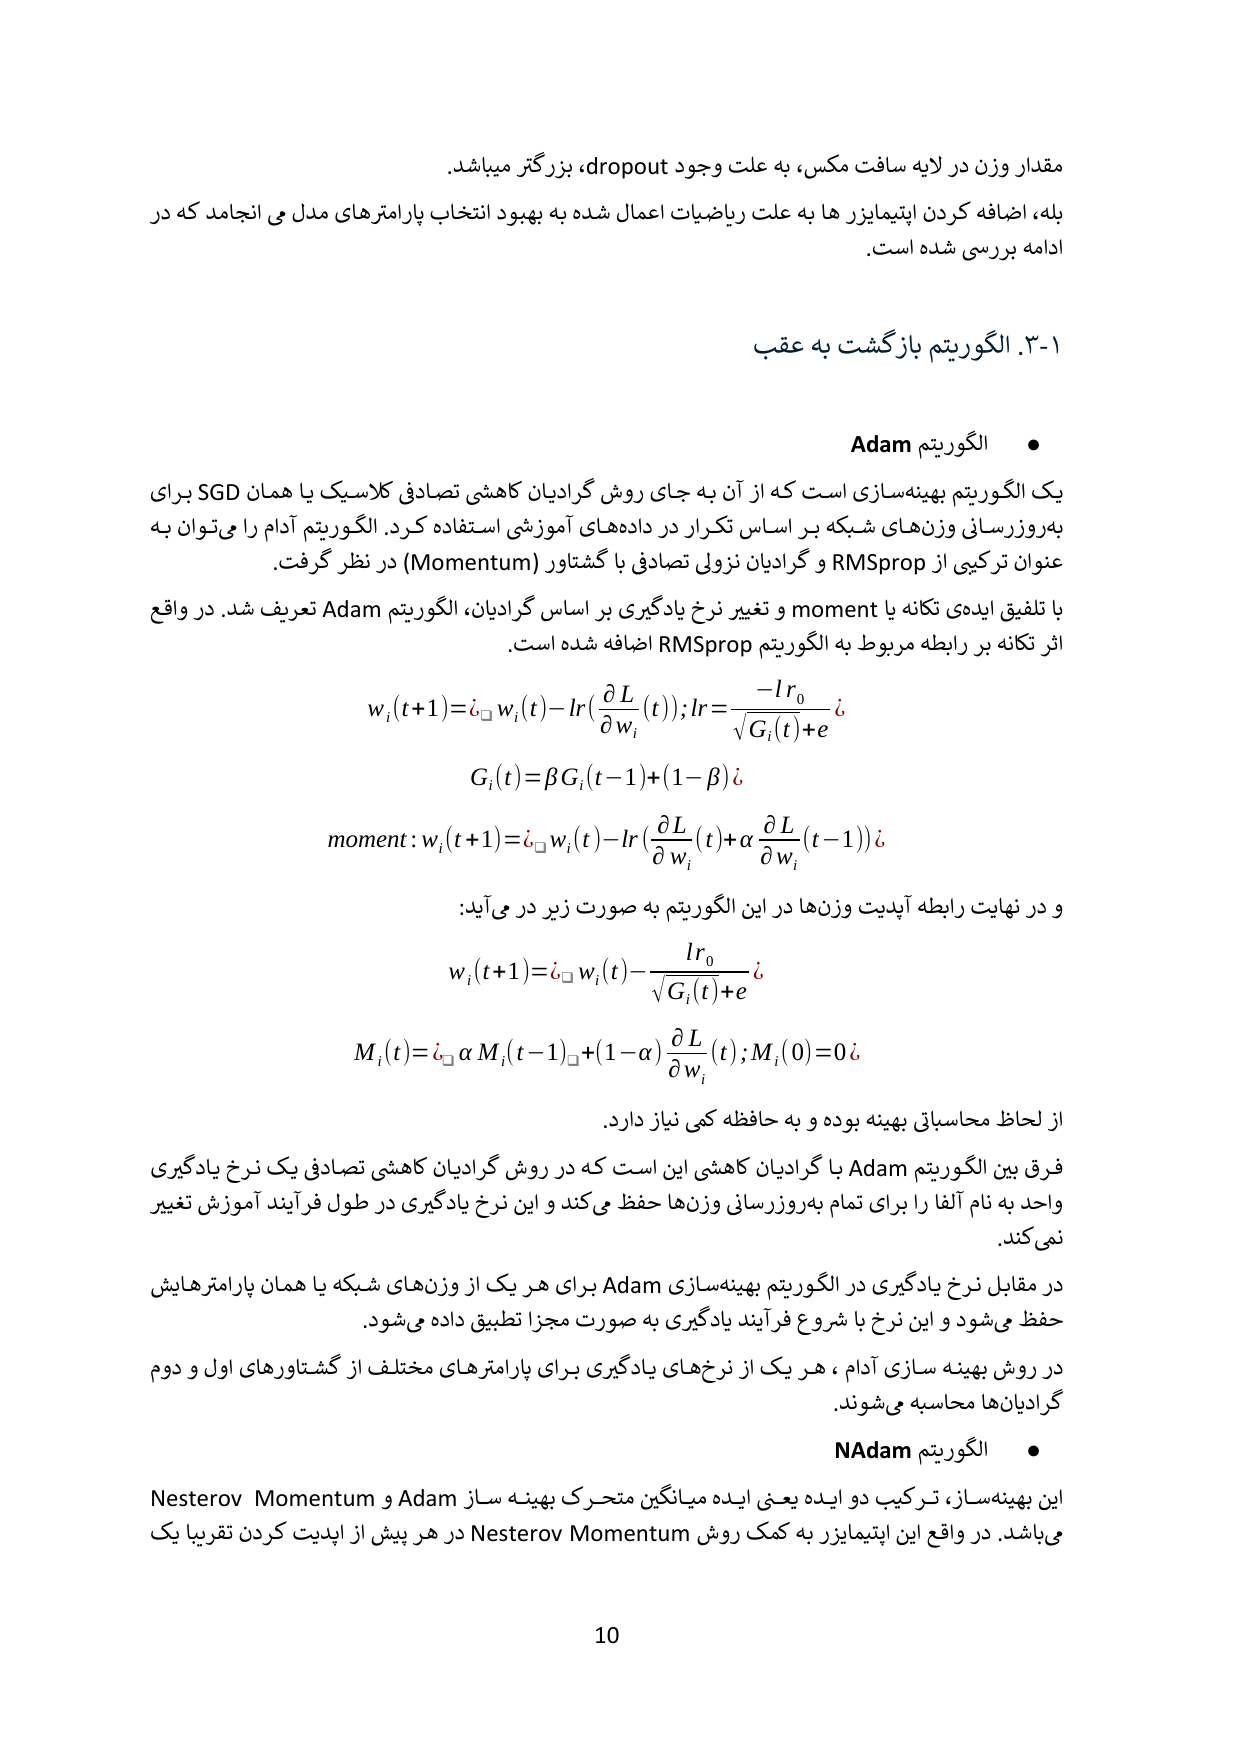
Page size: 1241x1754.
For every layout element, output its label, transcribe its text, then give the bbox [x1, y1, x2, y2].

list الگوریتم NAdam [150, 1434, 1026, 1465]
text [150, 1482, 1063, 1547]
text در مقابل نرخ یادگیری در الگوریتم بهینه‌سازی Adam برای هر یک از وزن‌های شبکه یا همان پارامترهایش حفظ می‌شود و این نرخ با شروع فرآیند یادگیری به صورت مجزا تطبیق داده می‌شود. [150, 1269, 1063, 1335]
text ۳-۱. الگوریتم بازگشت به عقب [150, 327, 1063, 363]
text از لحاظ محاسباتی بهینه بوده و به حافظه کمی نیاز دارد. [150, 1104, 1063, 1135]
text با تلفیق ایده‌ی تکانه یا moment و تغییر نرخ یادگیری بر اساس گرادیان، الگوریتم Adam تعریف شد. در واقع اثر تکانه بر رابطه مربوط به الگوریتم RMSprop اضافه شده است. [150, 593, 1063, 659]
list الگوریتم Adam [150, 428, 1026, 459]
text و در نهایت رابطه آپدیت وزن‌ها در این الگوریتم به صورت زیر در می‌آید: [150, 891, 1063, 921]
text یک الگوریتم بهینه‌سازی است که از آن به جای روش گرادیان کاهشی تصادفی کلاسیک یا همان SGD برای به‌روزرسانی وزن‌های شبکه بر اساس تکرار در داده‌های آموزشی استفاده کرد. الگوریتم آدام را می‌توان به عنوان ترکیبی از RMSprop و گرادیان نزولی تصادفی با گشتاور (Momentum) در نظر گرفت. [150, 476, 1063, 576]
text فرق بین الگوریتم Adam با گرادیان کاهشی این است که در روش گرادیان کاهشی تصادفی یک نرخ یادگیری واحد به نام آلفا را برای تمام به‌روزرسانی وزن‌ها حفظ می‌کند و این نرخ یادگیری در طول فرآیند آموزش تغییر نمی‌کند. [150, 1152, 1063, 1252]
text مقدار وزن در لایه سافت مکس، به علت وجود dropout، بزرگتر میباشد. [150, 150, 1063, 181]
text در روش بهینه سازی آدام ، هر یک از نرخ‌های یادگیری برای پارامترهای مختلف از گشتاورهای اول و دوم گرادیان‌ها محاسبه می‌شوند. [150, 1352, 1063, 1417]
text بله، اضافه کردن اپتیمایزر ها به علت ریاضیات اعمال شده به بهبود انتخاب پارامترهای مدل می انجامد که در ادامه بررسی شده است. [150, 197, 1063, 263]
